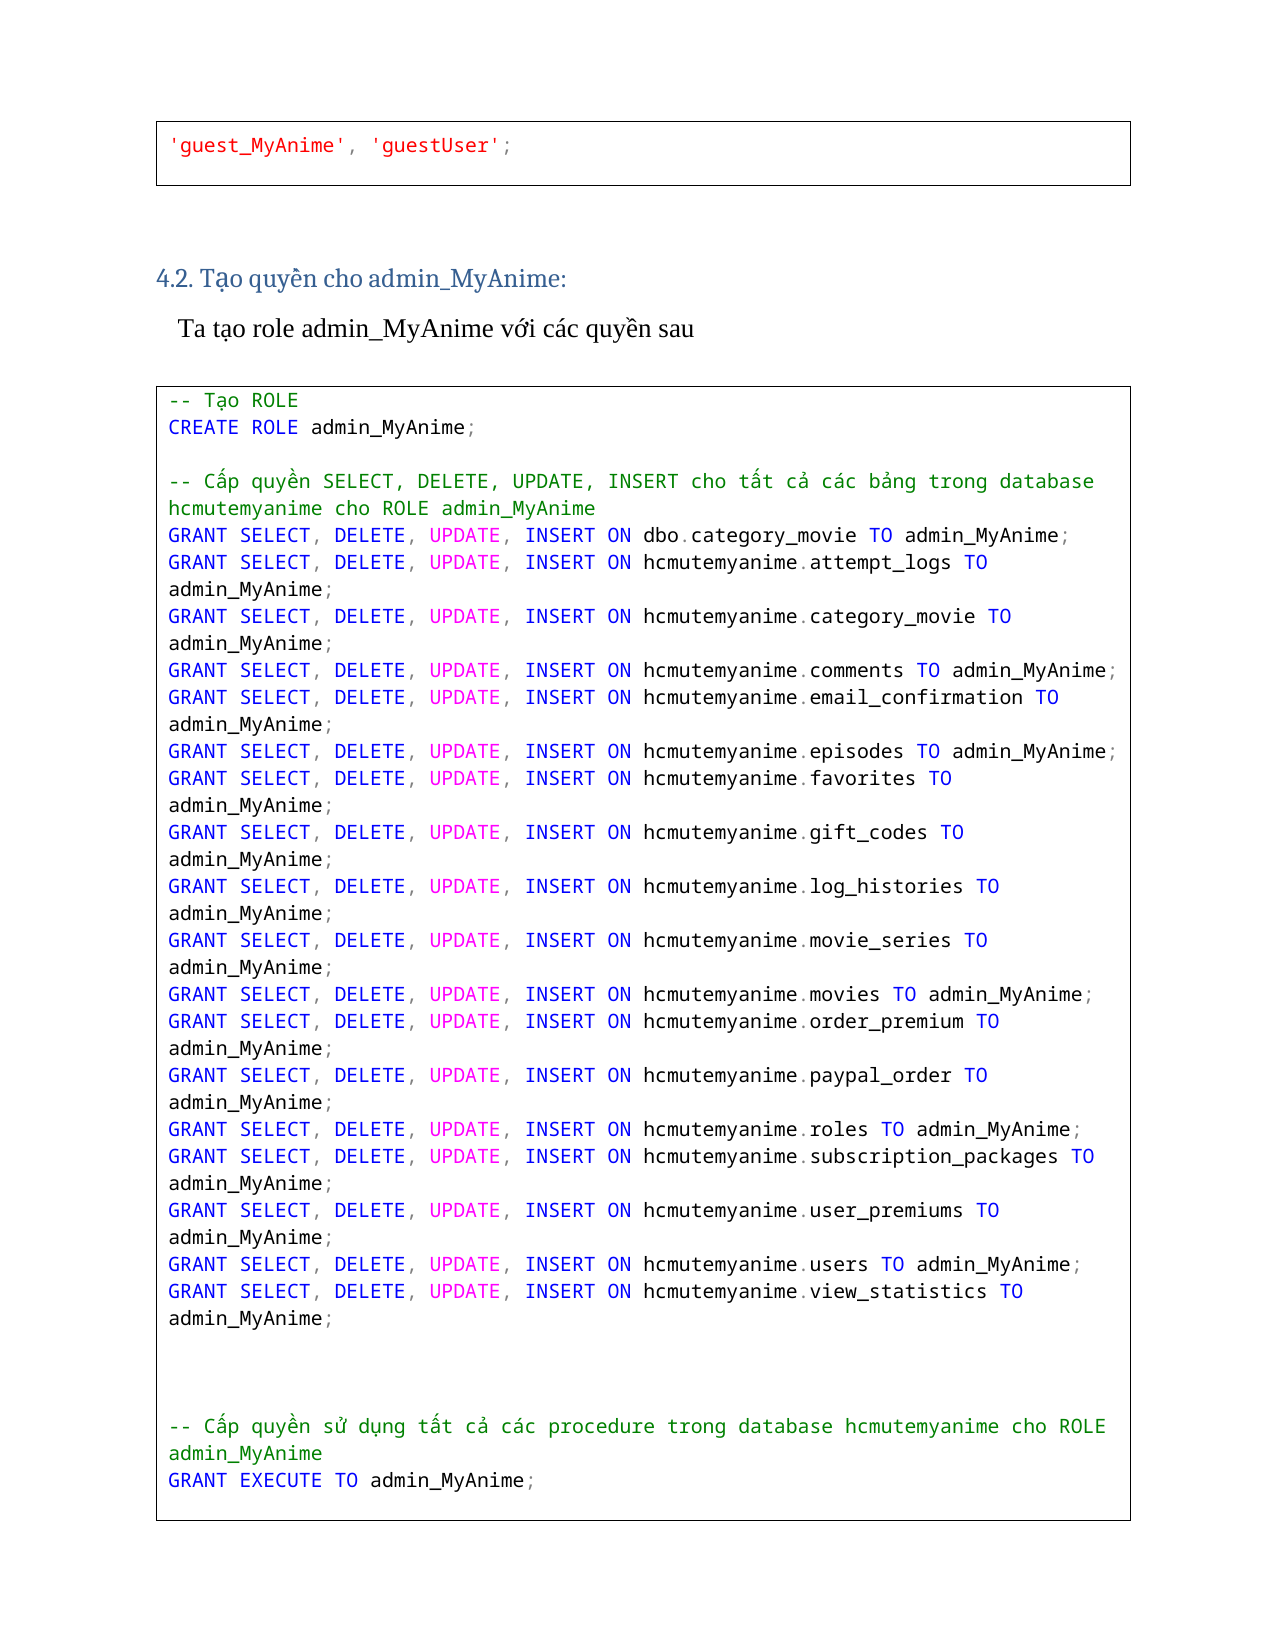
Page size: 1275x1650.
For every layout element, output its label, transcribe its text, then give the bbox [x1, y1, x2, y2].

subtitle 4.2. Tạo quyền cho admin_MyAnime: [156, 263, 1131, 294]
text Ta tạo role admin_MyAnime với các quyền sau [177, 313, 1145, 344]
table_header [157, 387, 1130, 1520]
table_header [157, 122, 1130, 185]
